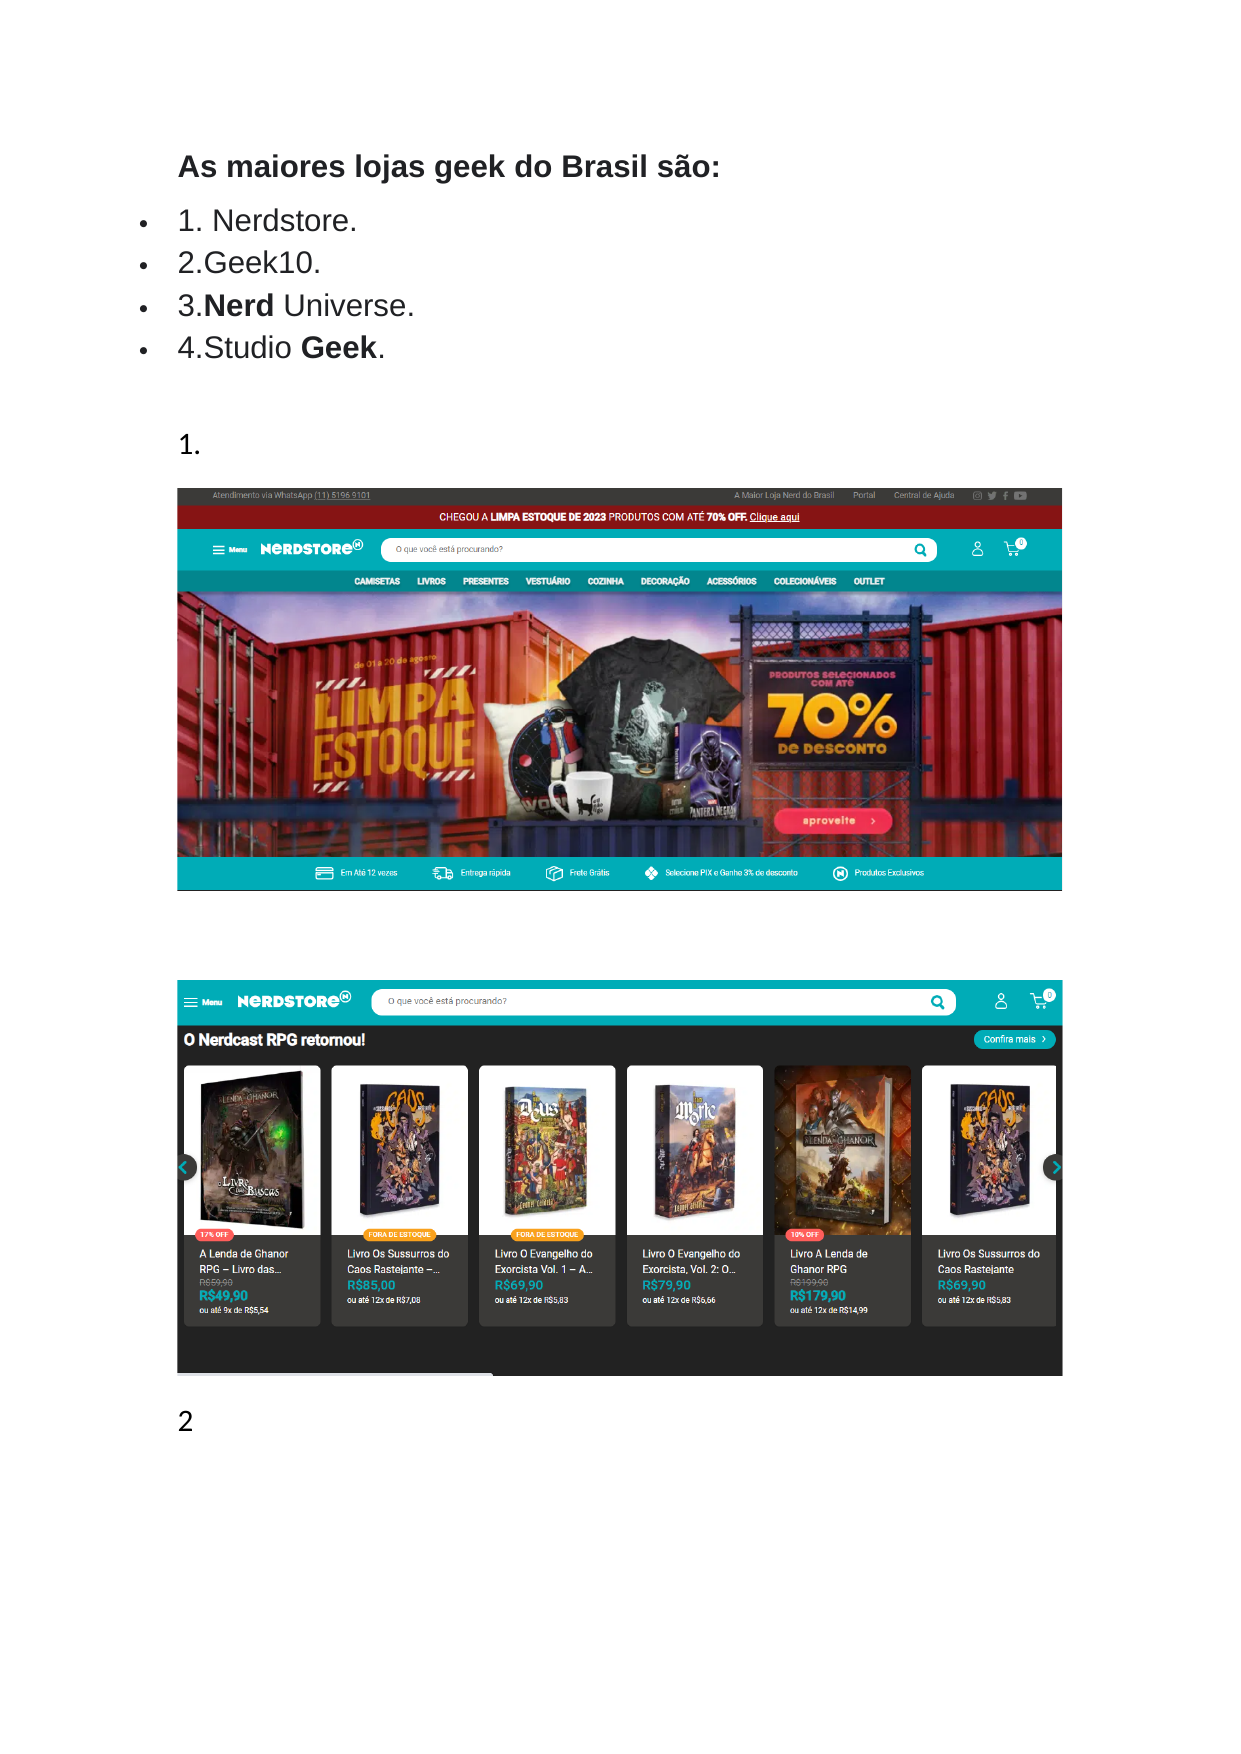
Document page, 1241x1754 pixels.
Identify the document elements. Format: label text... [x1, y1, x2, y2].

picture [177, 488, 1063, 891]
text 2 [177, 1401, 1063, 1439]
list 1. Nerdstore. [140, 202, 1063, 238]
list 2.Geek10. [140, 244, 1063, 280]
list 4.Studio Geek. [140, 329, 1063, 365]
text 1. [177, 424, 1063, 462]
picture [177, 980, 1063, 1376]
list 3.Nerd Universe. [140, 287, 1063, 323]
text As maiores lojas geek do Brasil são: [177, 148, 1063, 183]
